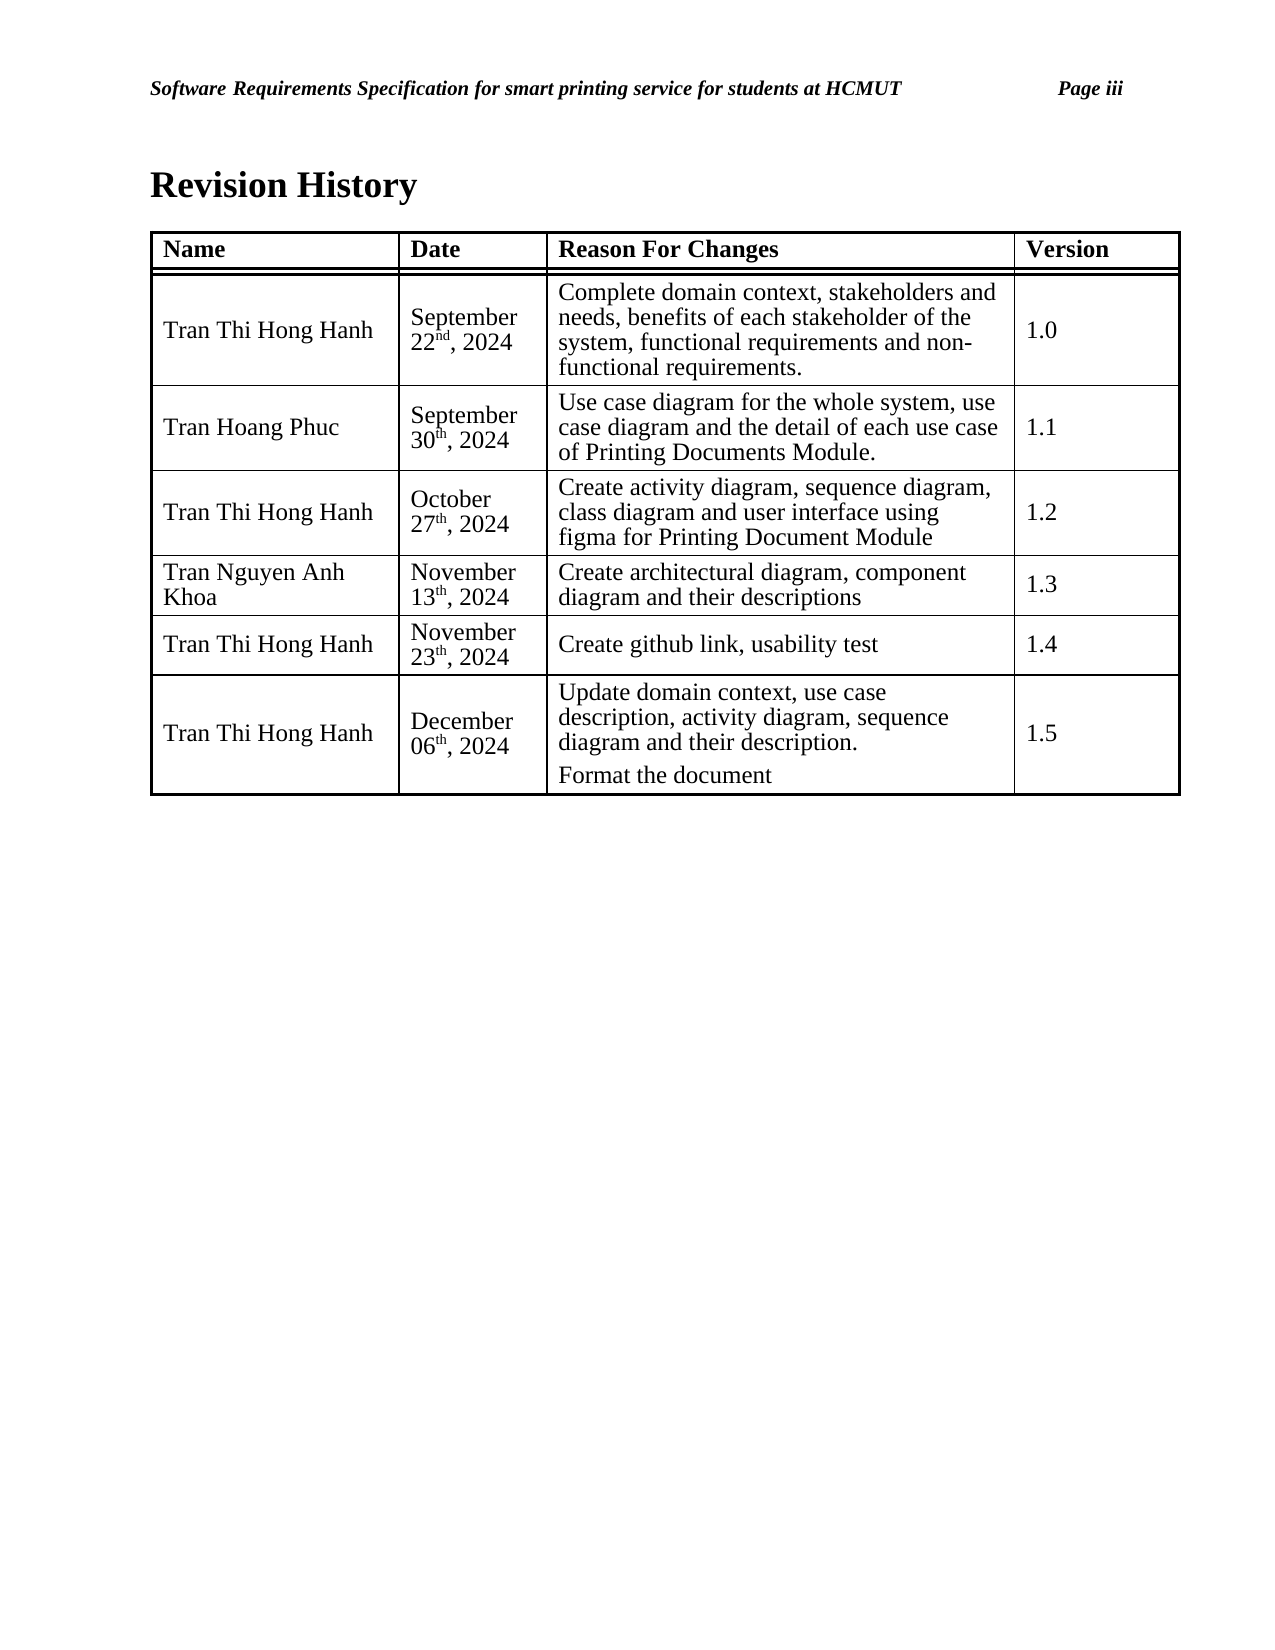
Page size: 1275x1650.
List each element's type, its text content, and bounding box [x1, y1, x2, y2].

table_cell Use case diagram for the whole system, use case diagram and the detail of each use case of Printing Documents Module. [548, 386, 1014, 470]
table_cell 1.0 [1015, 276, 1178, 385]
table_cell Tran Thi Hong Hanh [153, 616, 398, 674]
table_cell November 23th, 2024 [400, 616, 546, 674]
table_cell Update domain context, use case description, activity diagram, sequence diagram and their description. Format the document [548, 676, 1014, 793]
table_cell 1.2 [1015, 471, 1178, 554]
table_cell Create github link, usability test [548, 616, 1014, 674]
table_cell 1.4 [1015, 616, 1178, 674]
table_cell Tran Thi Hong Hanh [153, 276, 398, 385]
table_cell September 30th, 2024 [400, 386, 546, 470]
table_header Reason For Changes [548, 234, 1014, 267]
table_cell Tran Thi Hong Hanh [153, 471, 398, 554]
table_cell 1.3 [1015, 556, 1178, 614]
table_cell 1.1 [1015, 386, 1178, 470]
table_cell Tran Nguyen Anh Khoa [153, 556, 398, 614]
text Revision History [150, 162, 1125, 206]
table_cell Tran Hoang Phuc [153, 386, 398, 470]
table_cell Tran Thi Hong Hanh [153, 676, 398, 793]
table_cell September 22nd, 2024 [400, 276, 546, 385]
table_cell Create architectural diagram, component diagram and their descriptions [548, 556, 1014, 614]
table_cell Complete domain context, stakeholders and needs, benefits of each stakeholder of the system, functional requirements and non-functional requirements. [548, 276, 1014, 385]
table_cell October 27th, 2024 [400, 471, 546, 554]
table_header Name [153, 234, 398, 267]
table_cell 1.5 [1015, 676, 1178, 793]
table_header Version [1015, 234, 1178, 267]
table_cell November 13th, 2024 [400, 556, 546, 614]
table_cell December 06th, 2024 [400, 676, 546, 793]
table_header Date [400, 234, 546, 267]
table_cell Create activity diagram, sequence diagram, class diagram and user interface using figma for Printing Document Module [548, 471, 1014, 554]
